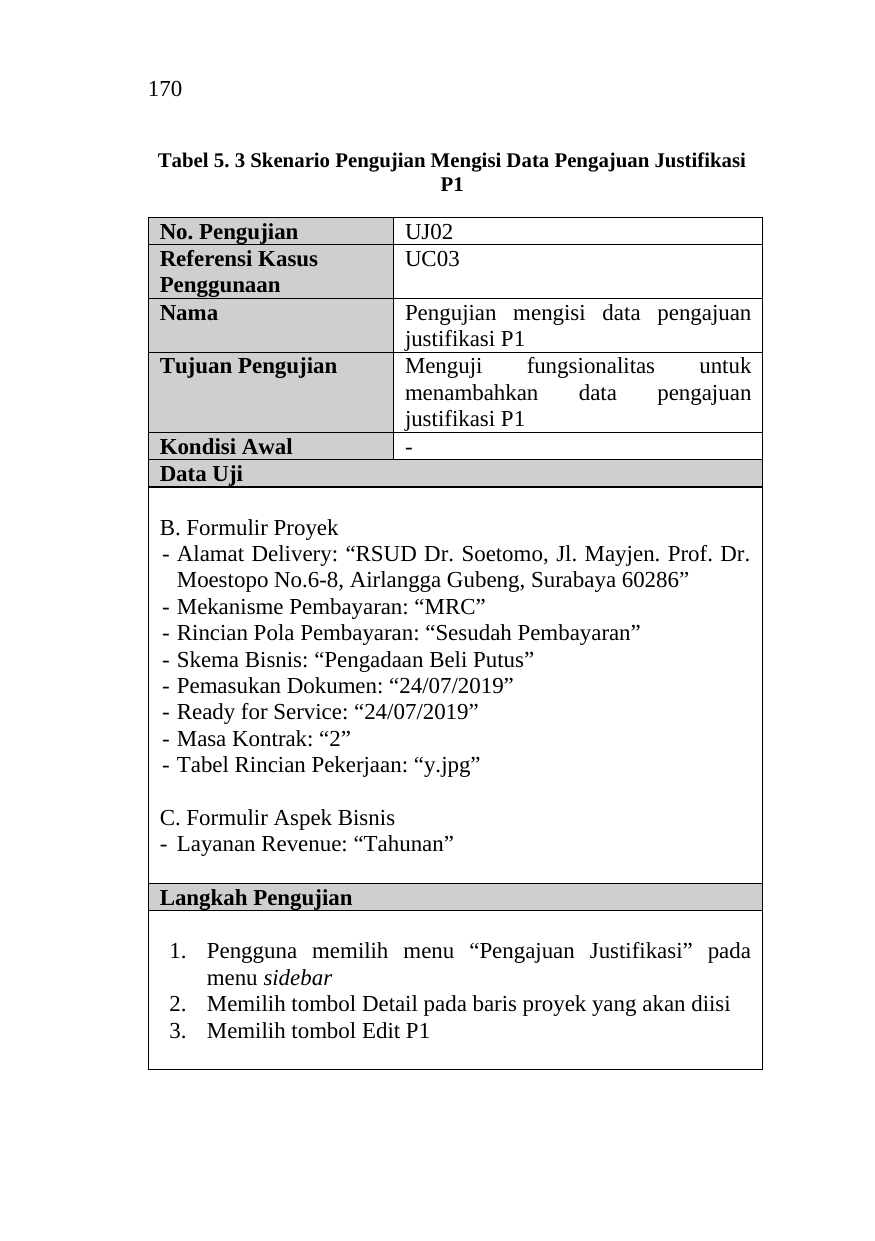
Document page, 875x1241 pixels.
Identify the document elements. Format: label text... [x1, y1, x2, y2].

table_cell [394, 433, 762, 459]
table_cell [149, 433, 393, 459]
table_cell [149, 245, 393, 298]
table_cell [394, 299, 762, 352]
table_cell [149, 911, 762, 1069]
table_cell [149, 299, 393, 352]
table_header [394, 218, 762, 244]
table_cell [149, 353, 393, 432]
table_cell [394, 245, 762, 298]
text Tabel 5. 3 Skenario Pengujian Mengisi Data Pengajuan Justifikasi P1 [148, 148, 756, 196]
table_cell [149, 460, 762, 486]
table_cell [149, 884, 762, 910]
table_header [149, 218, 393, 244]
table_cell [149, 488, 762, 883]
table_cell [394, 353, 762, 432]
